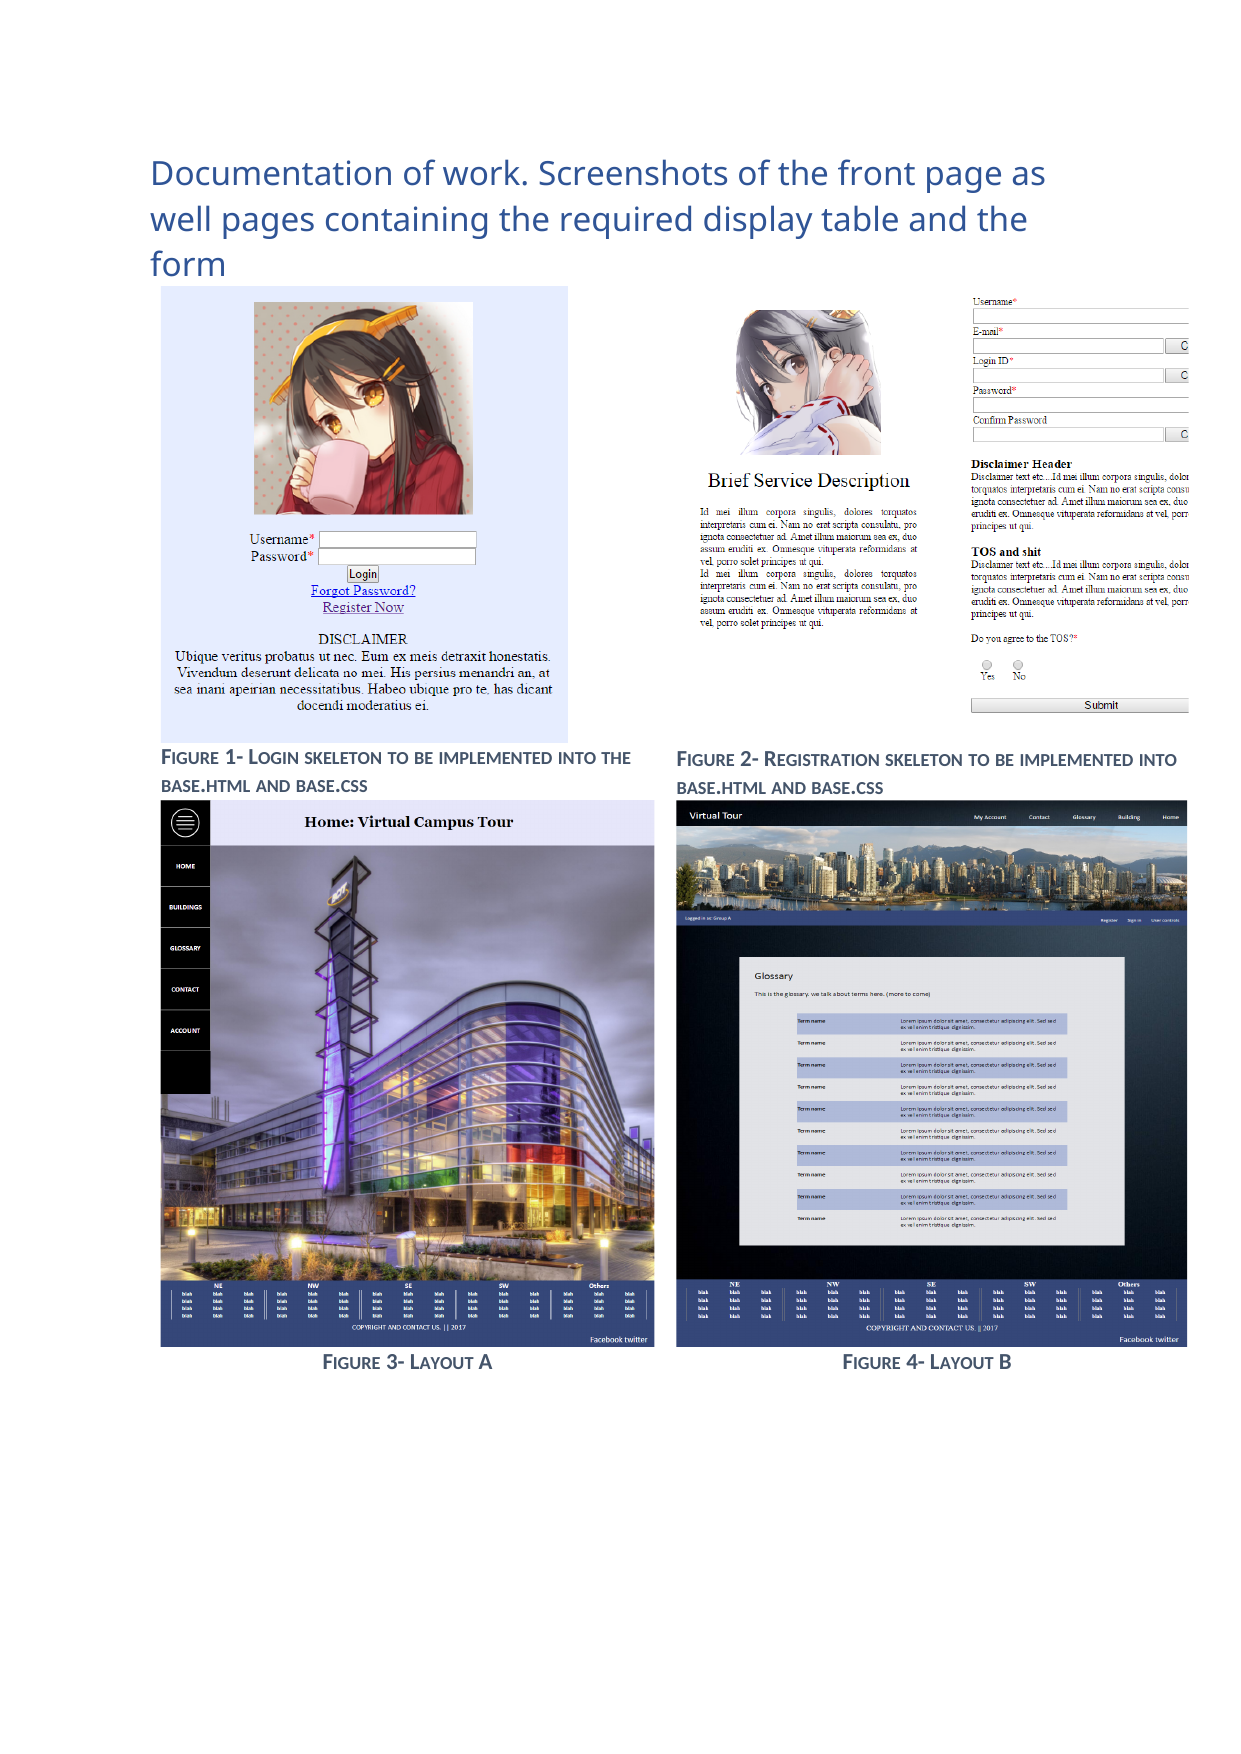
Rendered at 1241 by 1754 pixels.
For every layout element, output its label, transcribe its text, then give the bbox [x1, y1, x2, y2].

subtitle Documentation of work. Screenshots of the front page as well pages containing the required display table and the form [150, 150, 1090, 286]
picture [160, 286, 568, 743]
picture [676, 286, 1189, 744]
picture [160, 800, 655, 1347]
picture [676, 800, 1188, 1347]
